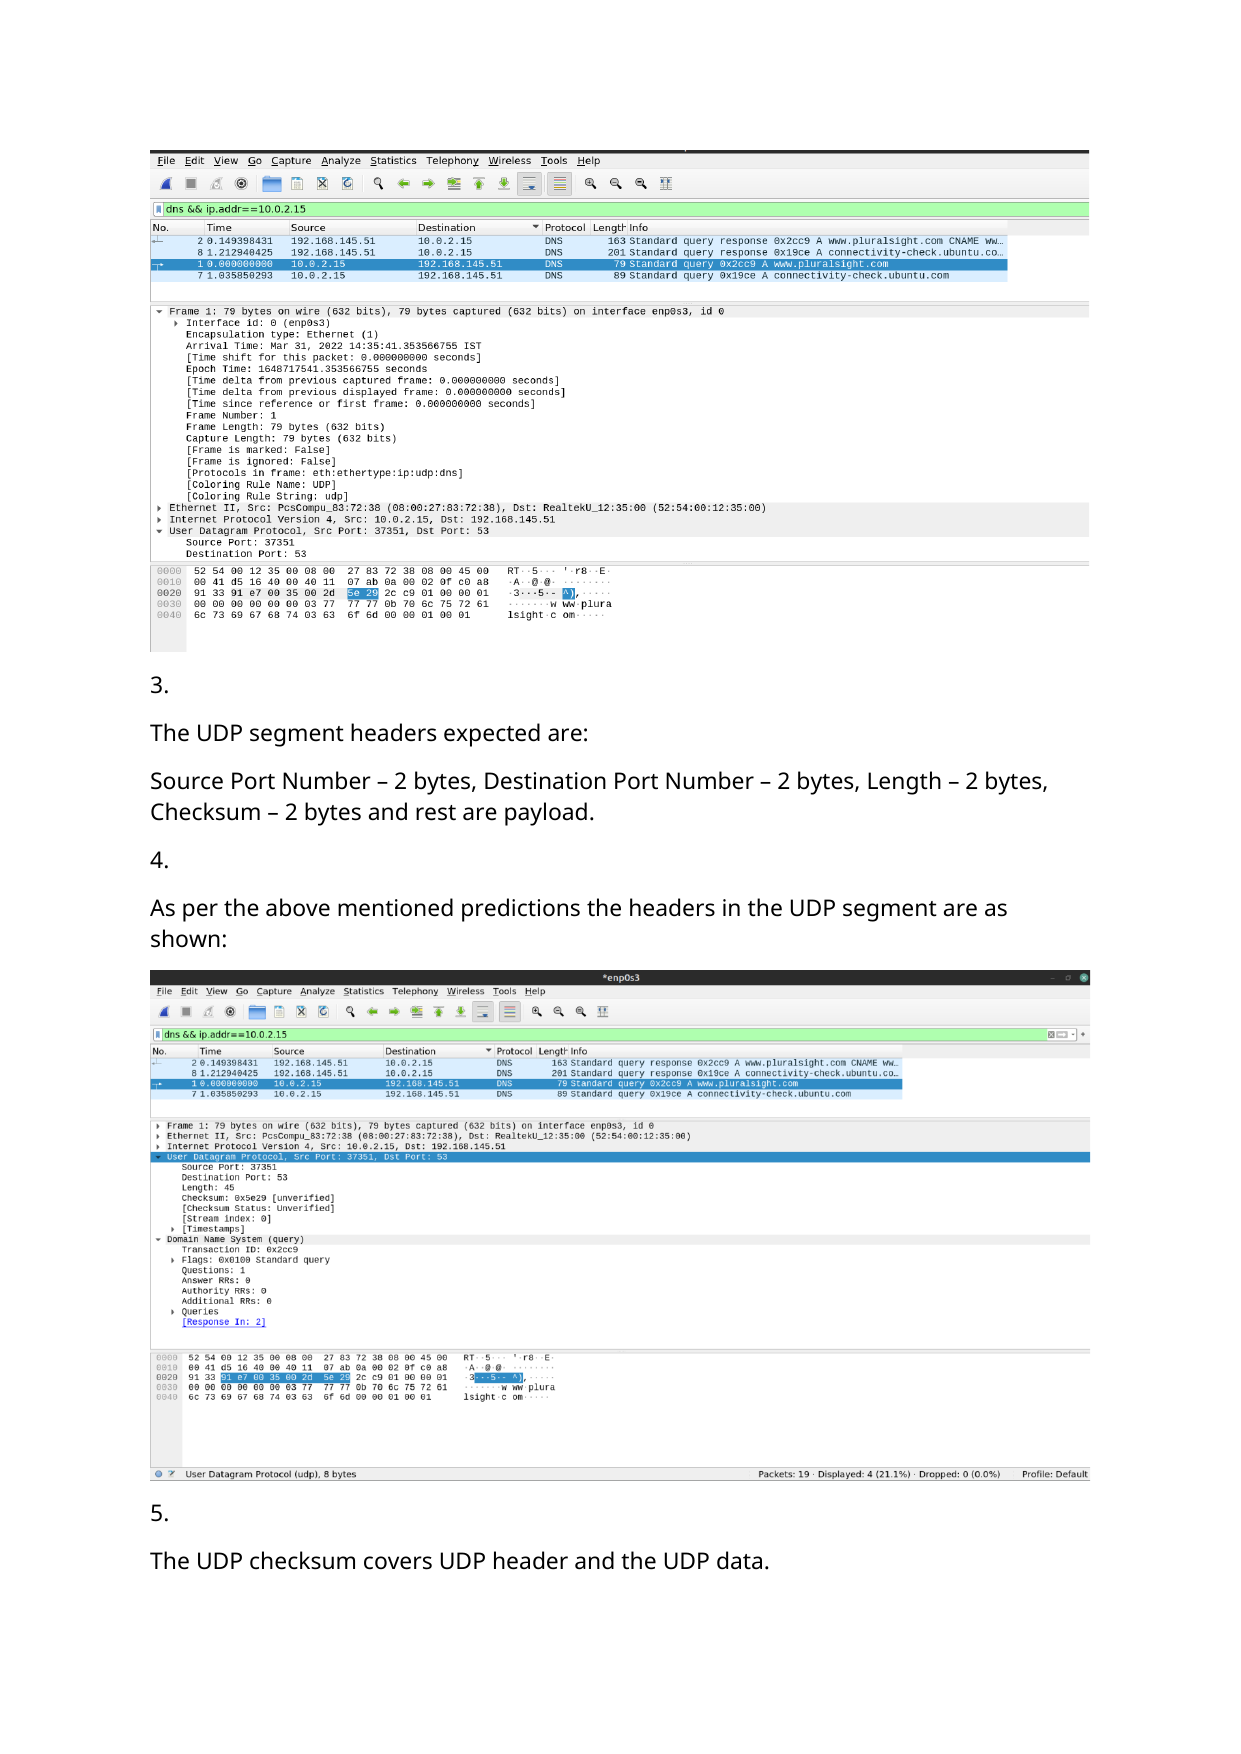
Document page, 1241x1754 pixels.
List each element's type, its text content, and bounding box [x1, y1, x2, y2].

text 5. [150, 1497, 1090, 1528]
text Source Port Number – 2 bytes, Destination Port Number – 2 bytes, Length – 2 bytes, Checksum – 2 bytes and rest are payload. [150, 764, 1090, 827]
text 4. [150, 844, 1090, 875]
text The UDP checksum covers UDP header and the UDP data. [150, 1545, 1090, 1576]
picture [150, 150, 1090, 652]
text 3. [150, 669, 1090, 700]
text As per the above mentioned predictions the headers in the UDP segment are as shown: [150, 892, 1090, 954]
text The UDP segment headers expected are: [150, 717, 1090, 748]
picture [150, 970, 1091, 1481]
